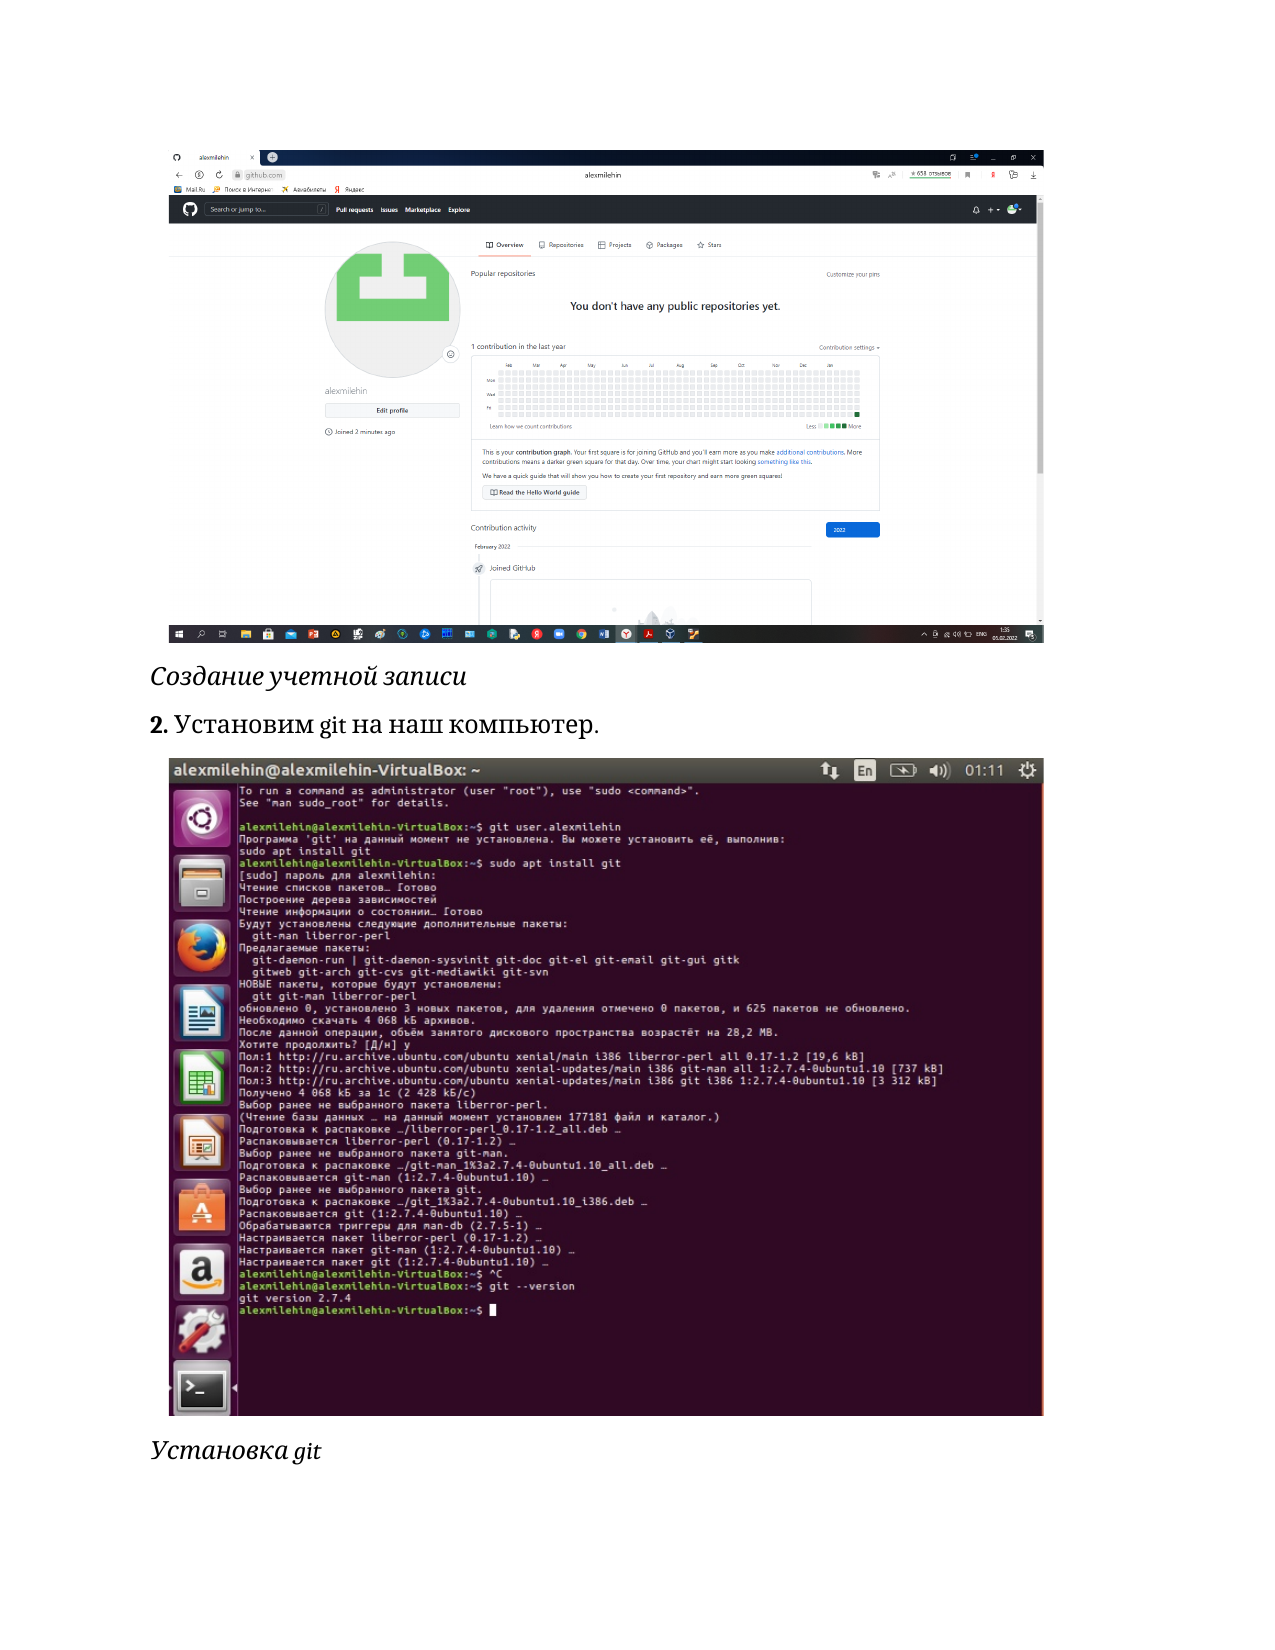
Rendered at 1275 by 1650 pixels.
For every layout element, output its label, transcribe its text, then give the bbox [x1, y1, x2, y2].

text Установка git [150, 1437, 1125, 1466]
picture [168, 150, 1044, 643]
text Создание учетной записи [150, 663, 1125, 692]
picture [168, 758, 1044, 1416]
text 2. Установим git на наш компьютер. [150, 711, 1125, 739]
